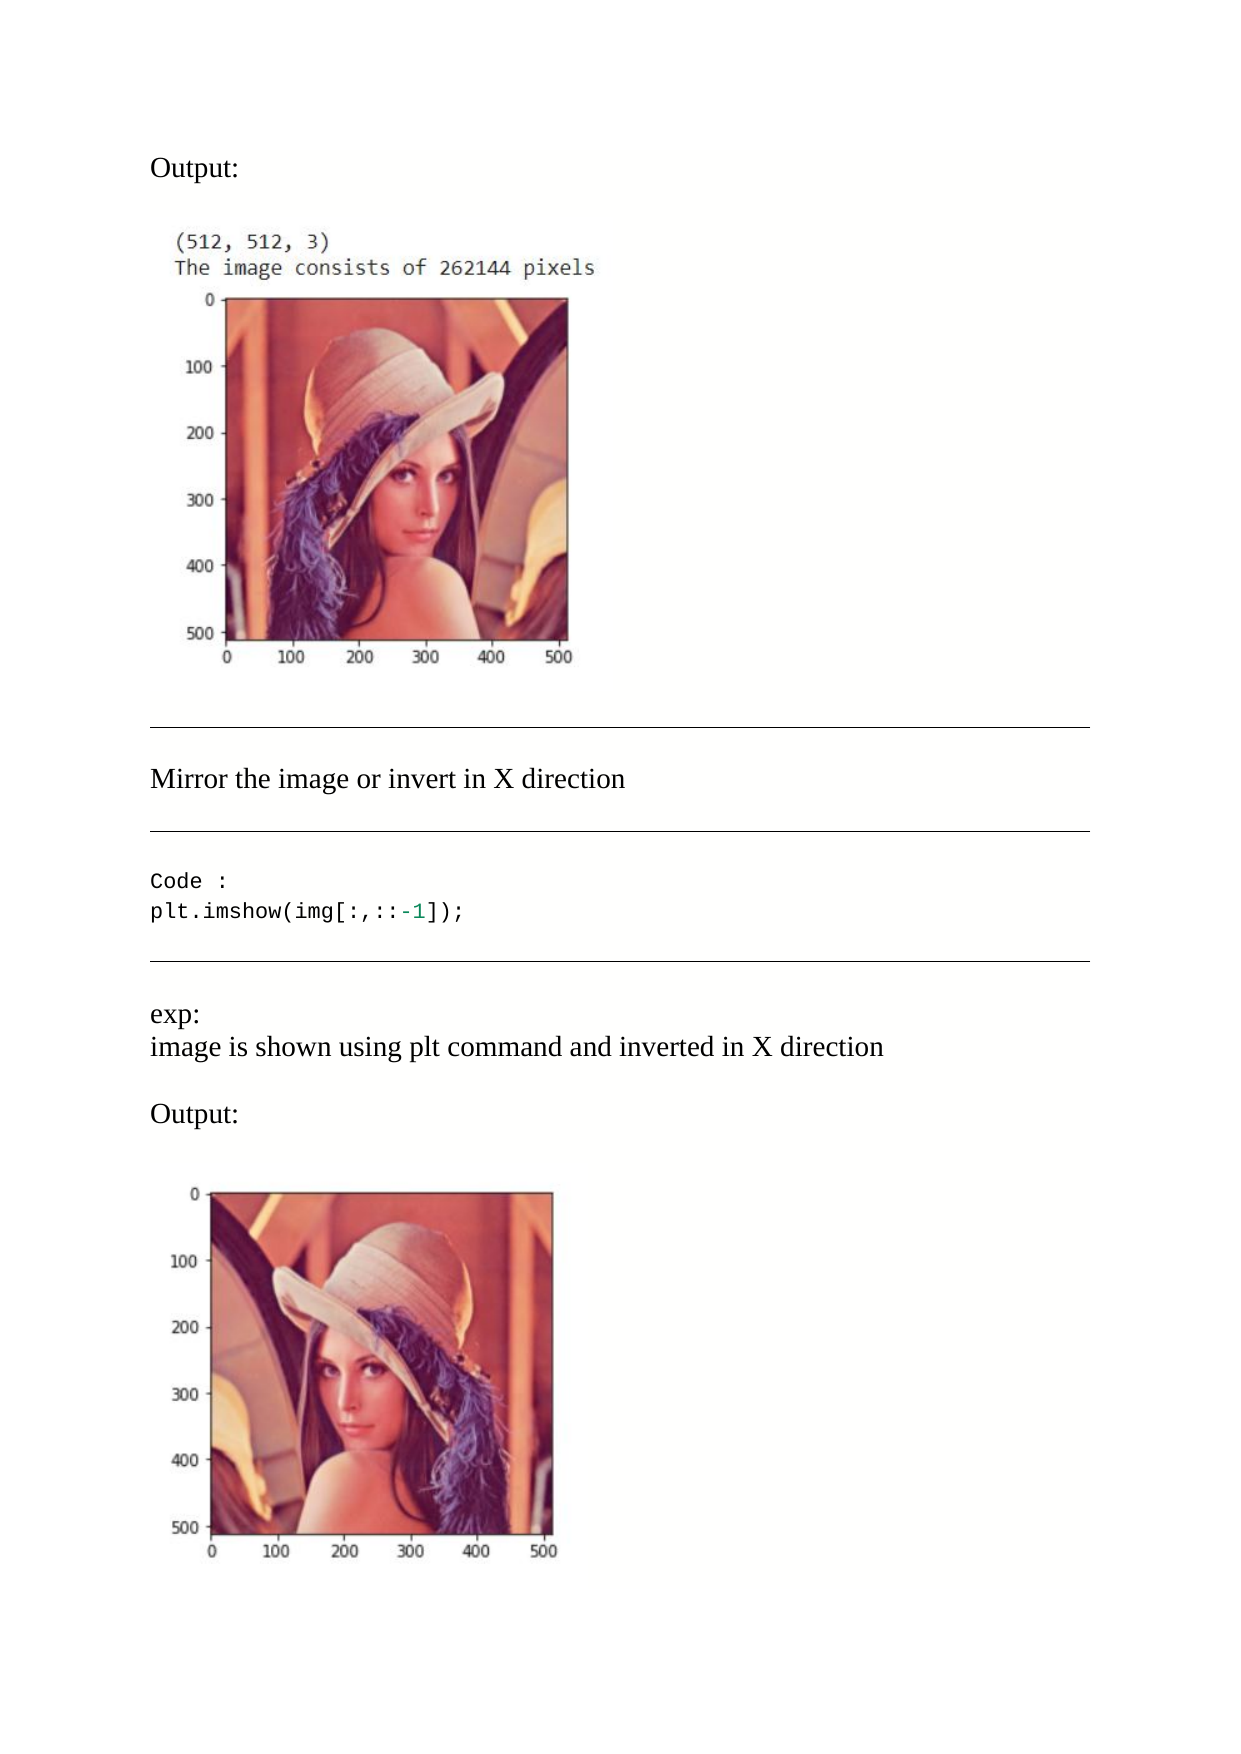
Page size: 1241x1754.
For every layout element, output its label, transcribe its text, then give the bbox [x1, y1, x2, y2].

picture [150, 1163, 589, 1589]
text Output: [150, 150, 1090, 183]
text Output: [150, 1097, 1090, 1130]
text image is shown using plt command and inverted in X direction [150, 1029, 1090, 1063]
text Mirror the image or invert in X direction [150, 762, 1090, 795]
text exp: [150, 996, 1090, 1029]
picture [150, 217, 614, 691]
text Code : [150, 866, 1090, 896]
text plt.imshow(img[:,::-1]); [150, 896, 1090, 925]
